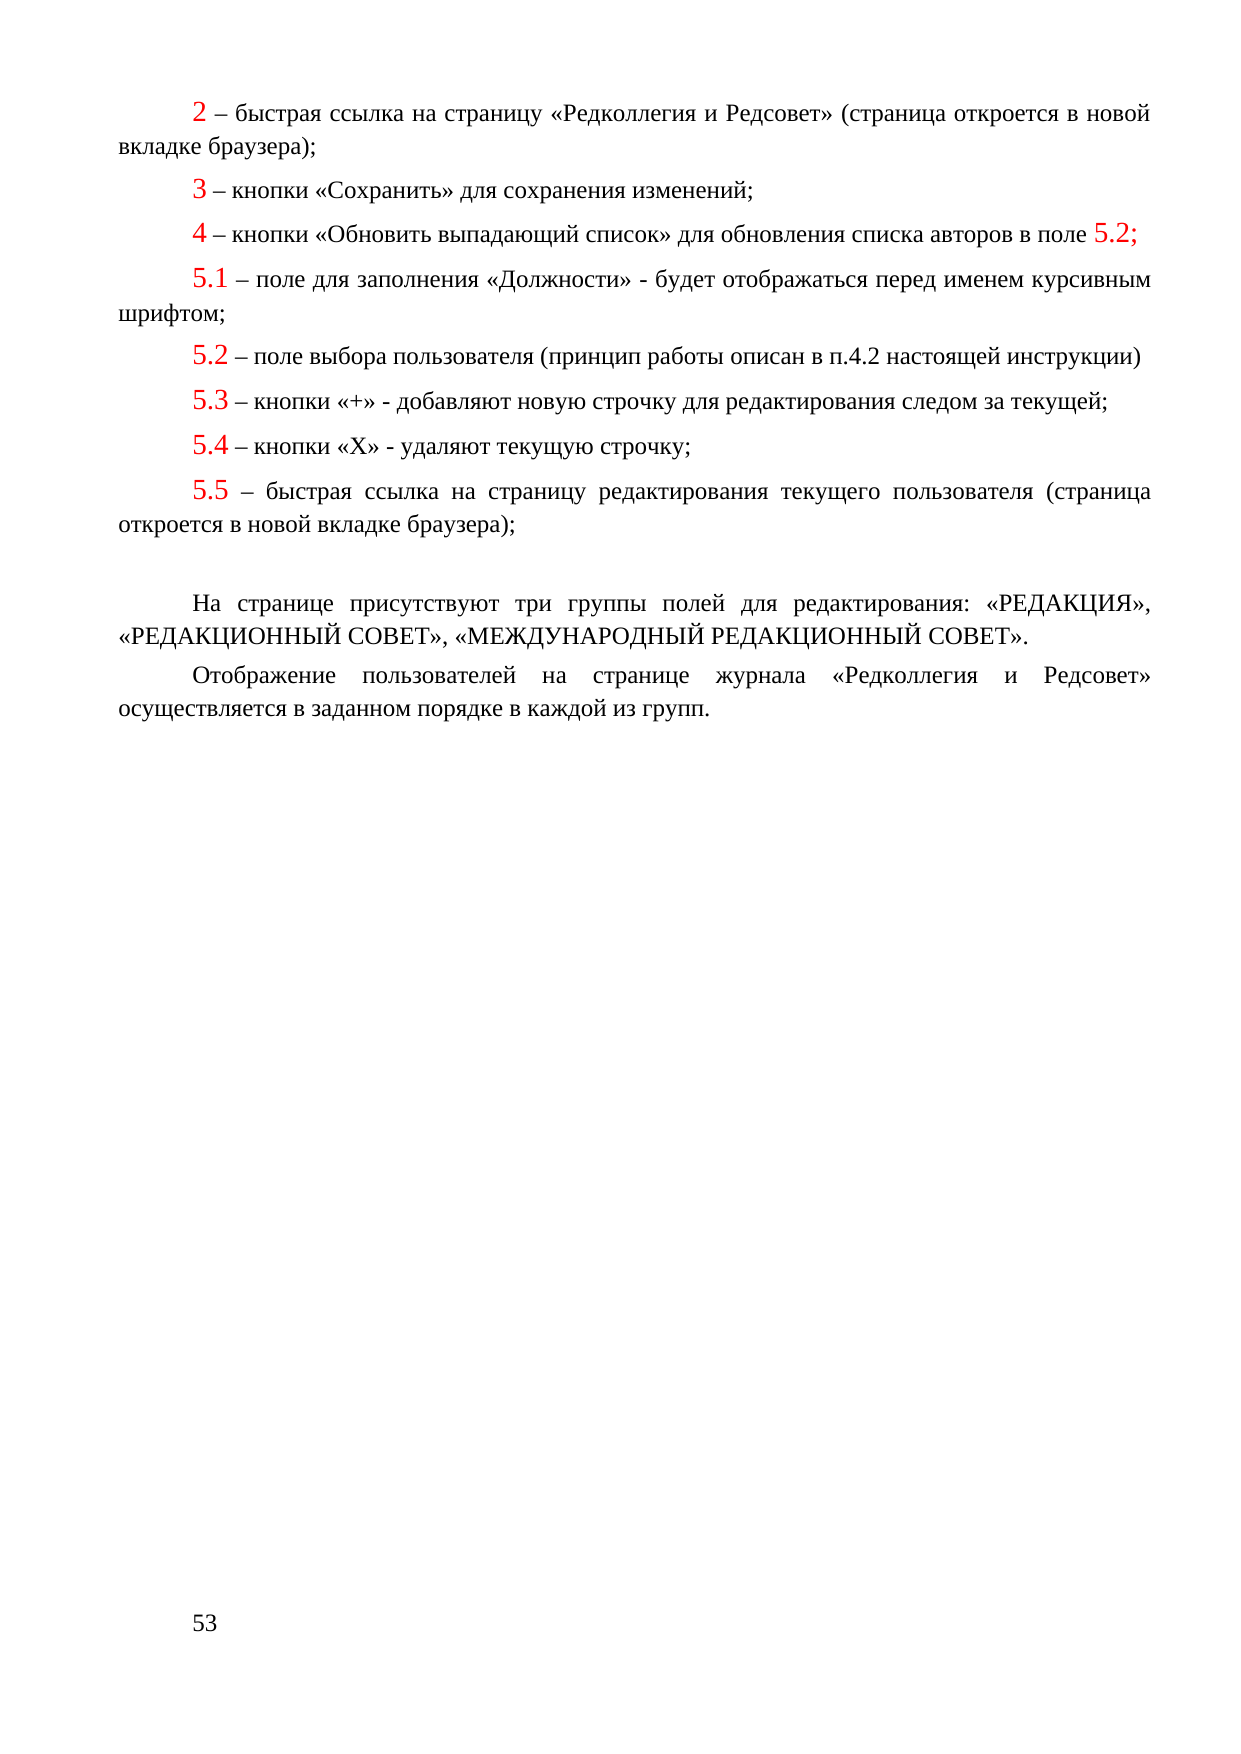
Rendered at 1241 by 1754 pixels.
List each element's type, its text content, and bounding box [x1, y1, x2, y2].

text 5.5 – быстрая ссылка на страницу редактирования текущего пользователя (страница откроется в новой вкладке браузера); [118, 472, 1152, 538]
text 3 – кнопки «Сохранить» для сохранения изменений; [118, 171, 1152, 204]
text 5.1 – поле для заполнения «Должности» - будет отображаться перед именем курсивным шрифтом; [118, 260, 1152, 327]
text На странице присутствуют три группы полей для редактирования: «РЕДАКЦИЯ», «РЕДАКЦИОННЫЙ СОВЕТ», «МЕЖДУНАРОДНЫЙ РЕДАКЦИОННЫЙ СОВЕТ». [118, 588, 1152, 650]
text 4 – кнопки «Обновить выпадающий список» для обновления списка авторов в поле 5.2; [118, 216, 1152, 249]
text 5.2 – поле выбора пользователя (принцип работы описан в п.4.2 настоящей инструкции) [118, 337, 1152, 371]
text 2 – быстрая ссылка на страницу «Редколлегия и Редсовет» (страница откроется в новой вкладке браузера); [118, 94, 1152, 160]
text 5.4 – кнопки «Х» - удаляют текущую строчку; [118, 427, 1152, 461]
text 5.3 – кнопки «+» - добавляют новую строчку для редактирования следом за текущей; [118, 382, 1152, 416]
text Отображение пользователей на странице журнала «Редколлегия и Редсовет» осуществляется в заданном порядке в каждой из групп. [118, 660, 1152, 722]
